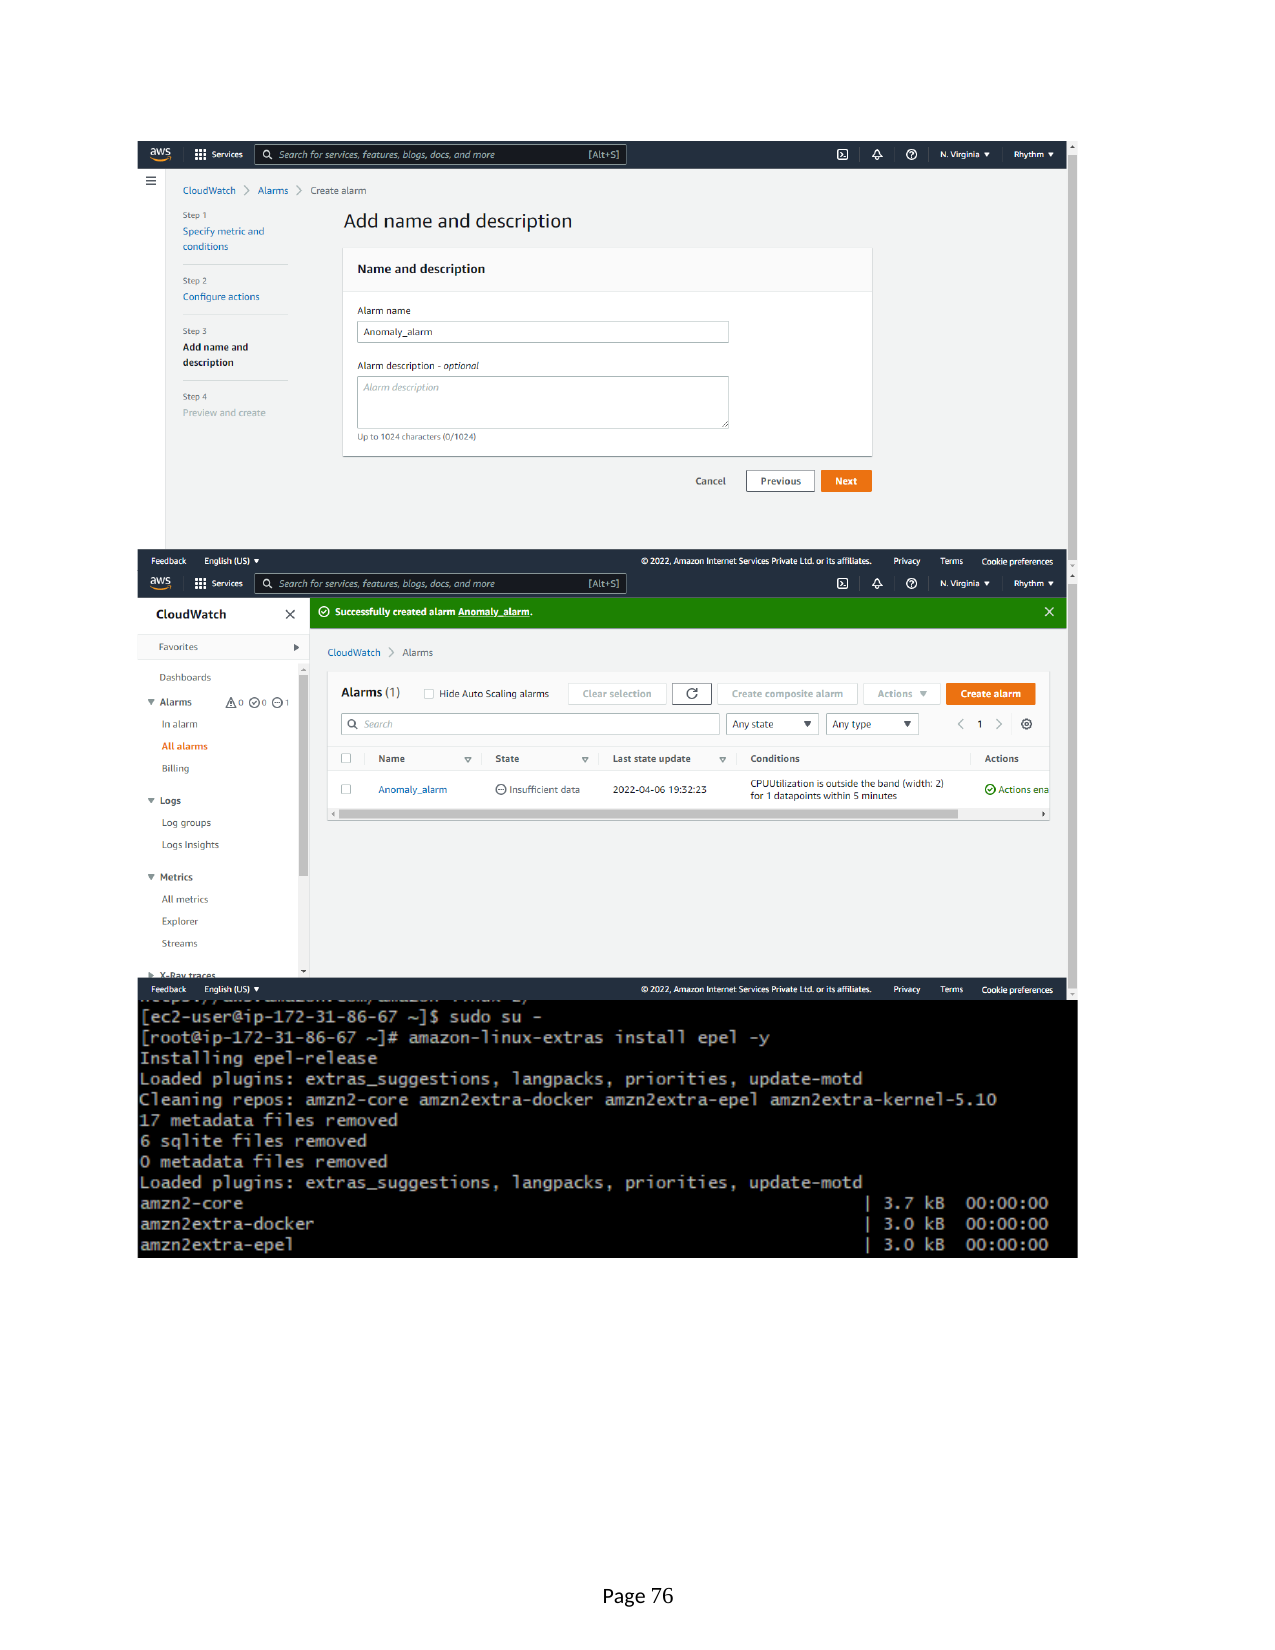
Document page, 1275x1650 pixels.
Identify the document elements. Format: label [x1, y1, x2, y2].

picture [137, 141, 1078, 1258]
